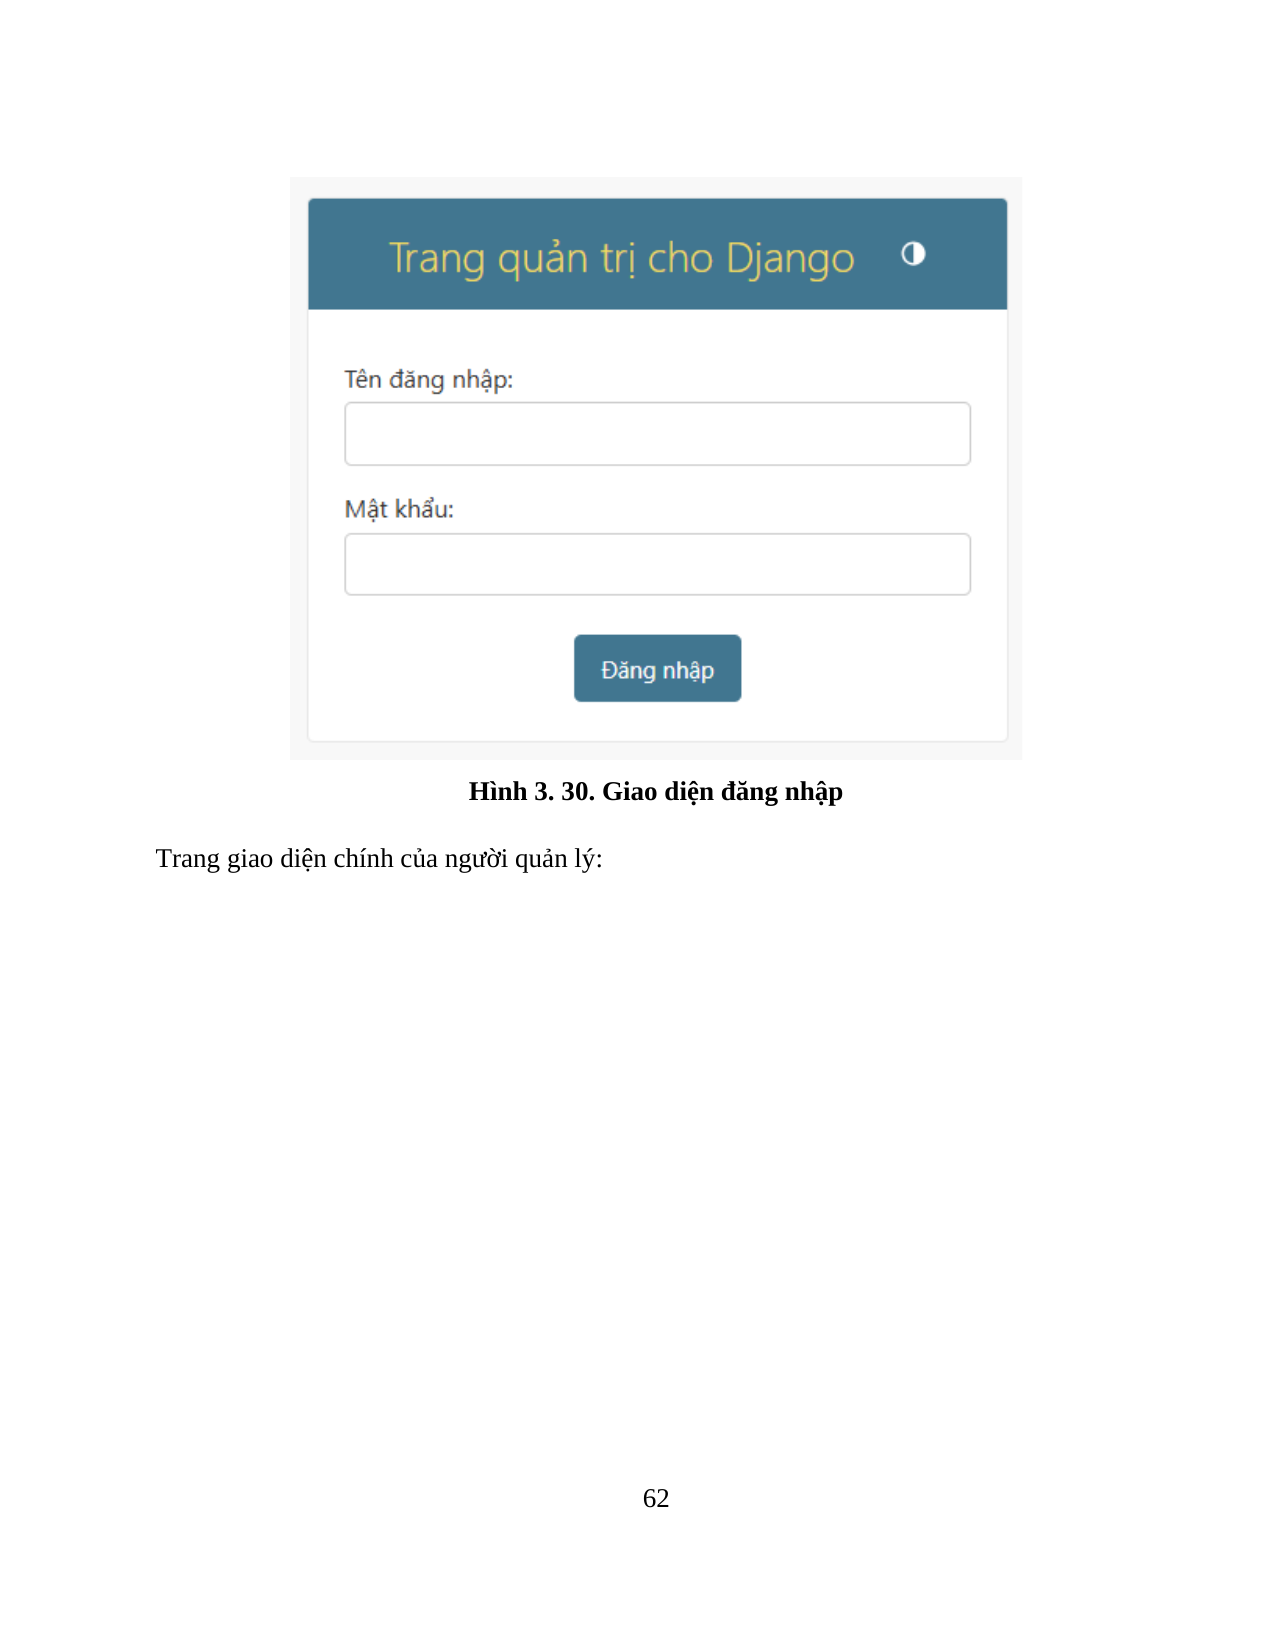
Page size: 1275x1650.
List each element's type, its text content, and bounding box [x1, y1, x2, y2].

text Trang giao diện chính của người quản lý: [118, 842, 1157, 874]
picture [290, 177, 1023, 760]
